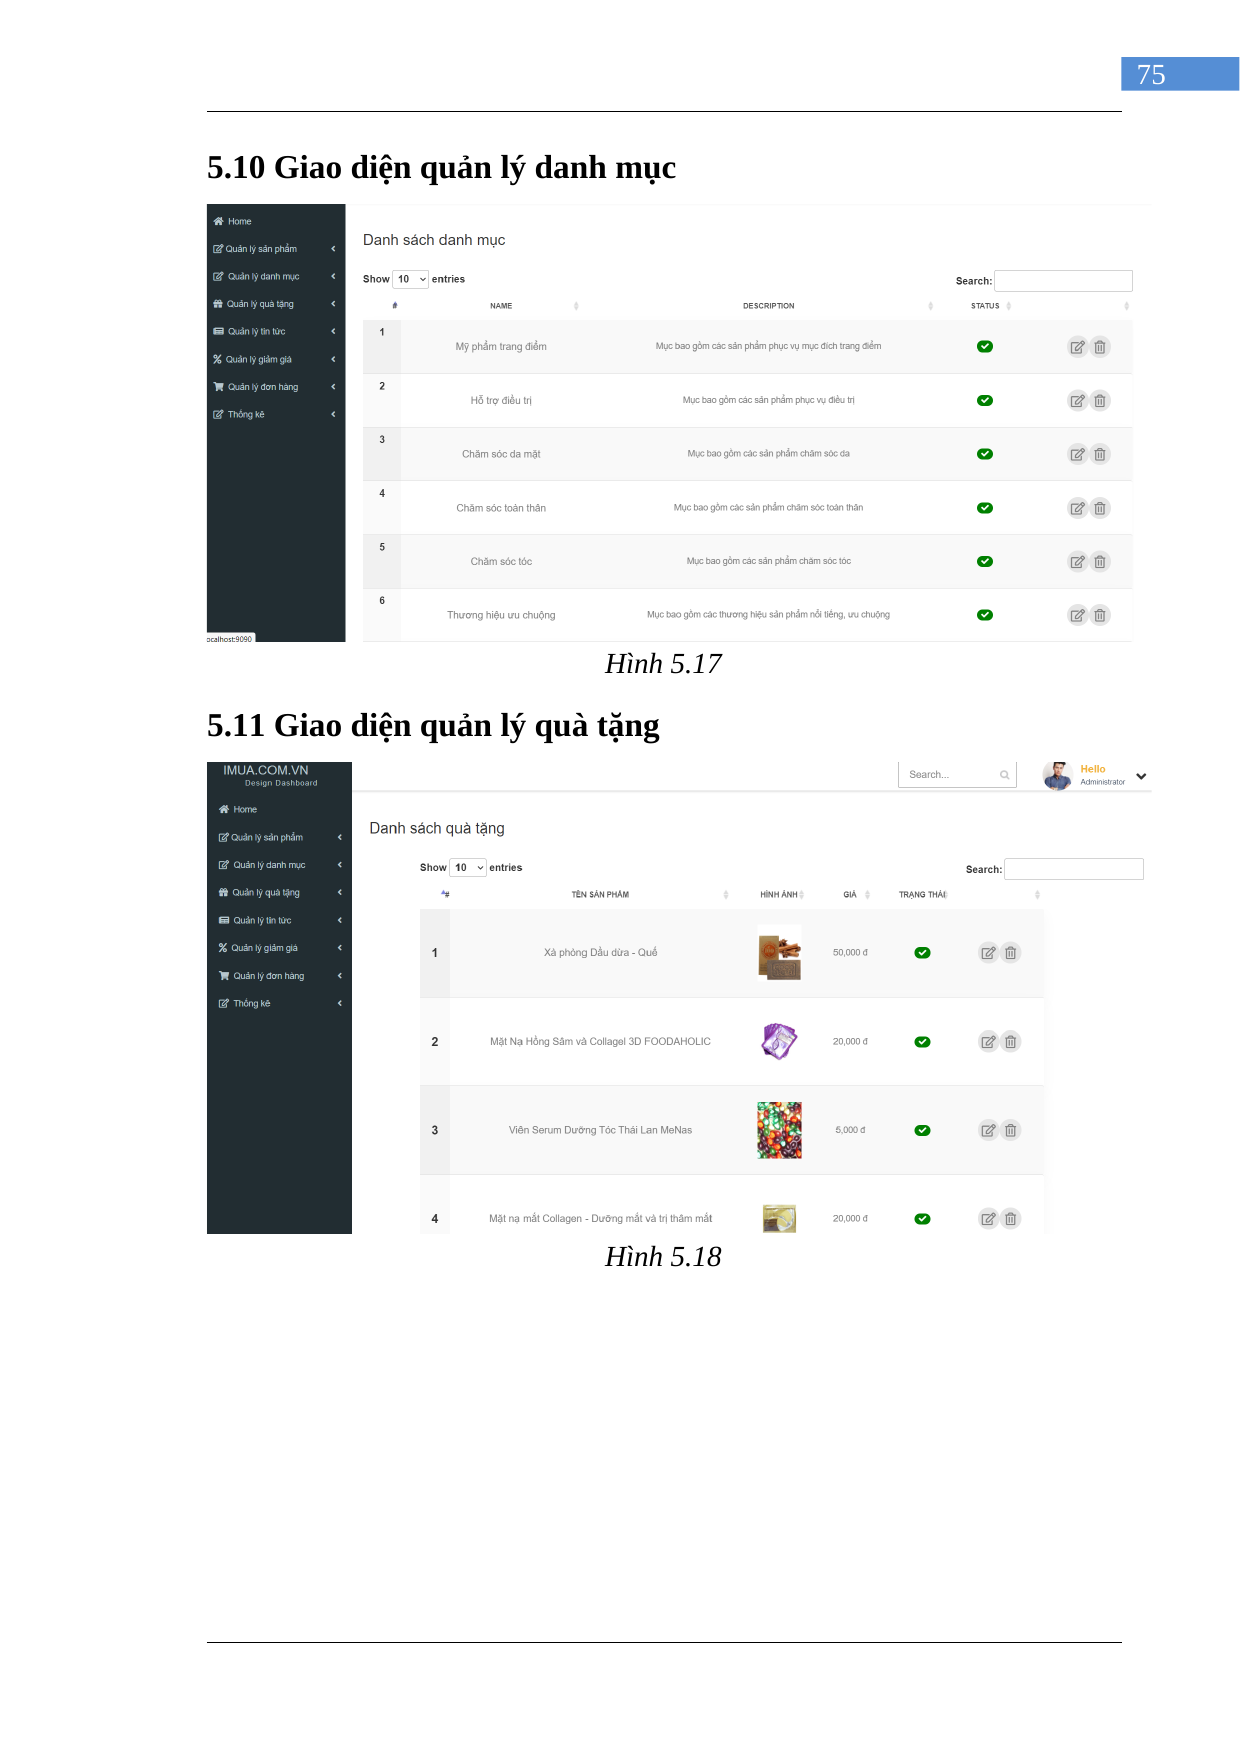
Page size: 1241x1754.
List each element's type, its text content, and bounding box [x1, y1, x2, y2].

picture [206, 762, 1152, 1234]
picture [206, 204, 1152, 642]
text Hình 5.18 [207, 1239, 1122, 1272]
text Hình 5.17 [207, 646, 1122, 680]
subtitle Giao diện quản lý danh mục [207, 148, 1122, 186]
subtitle Giao diện quản lý quà tặng [207, 706, 1122, 744]
